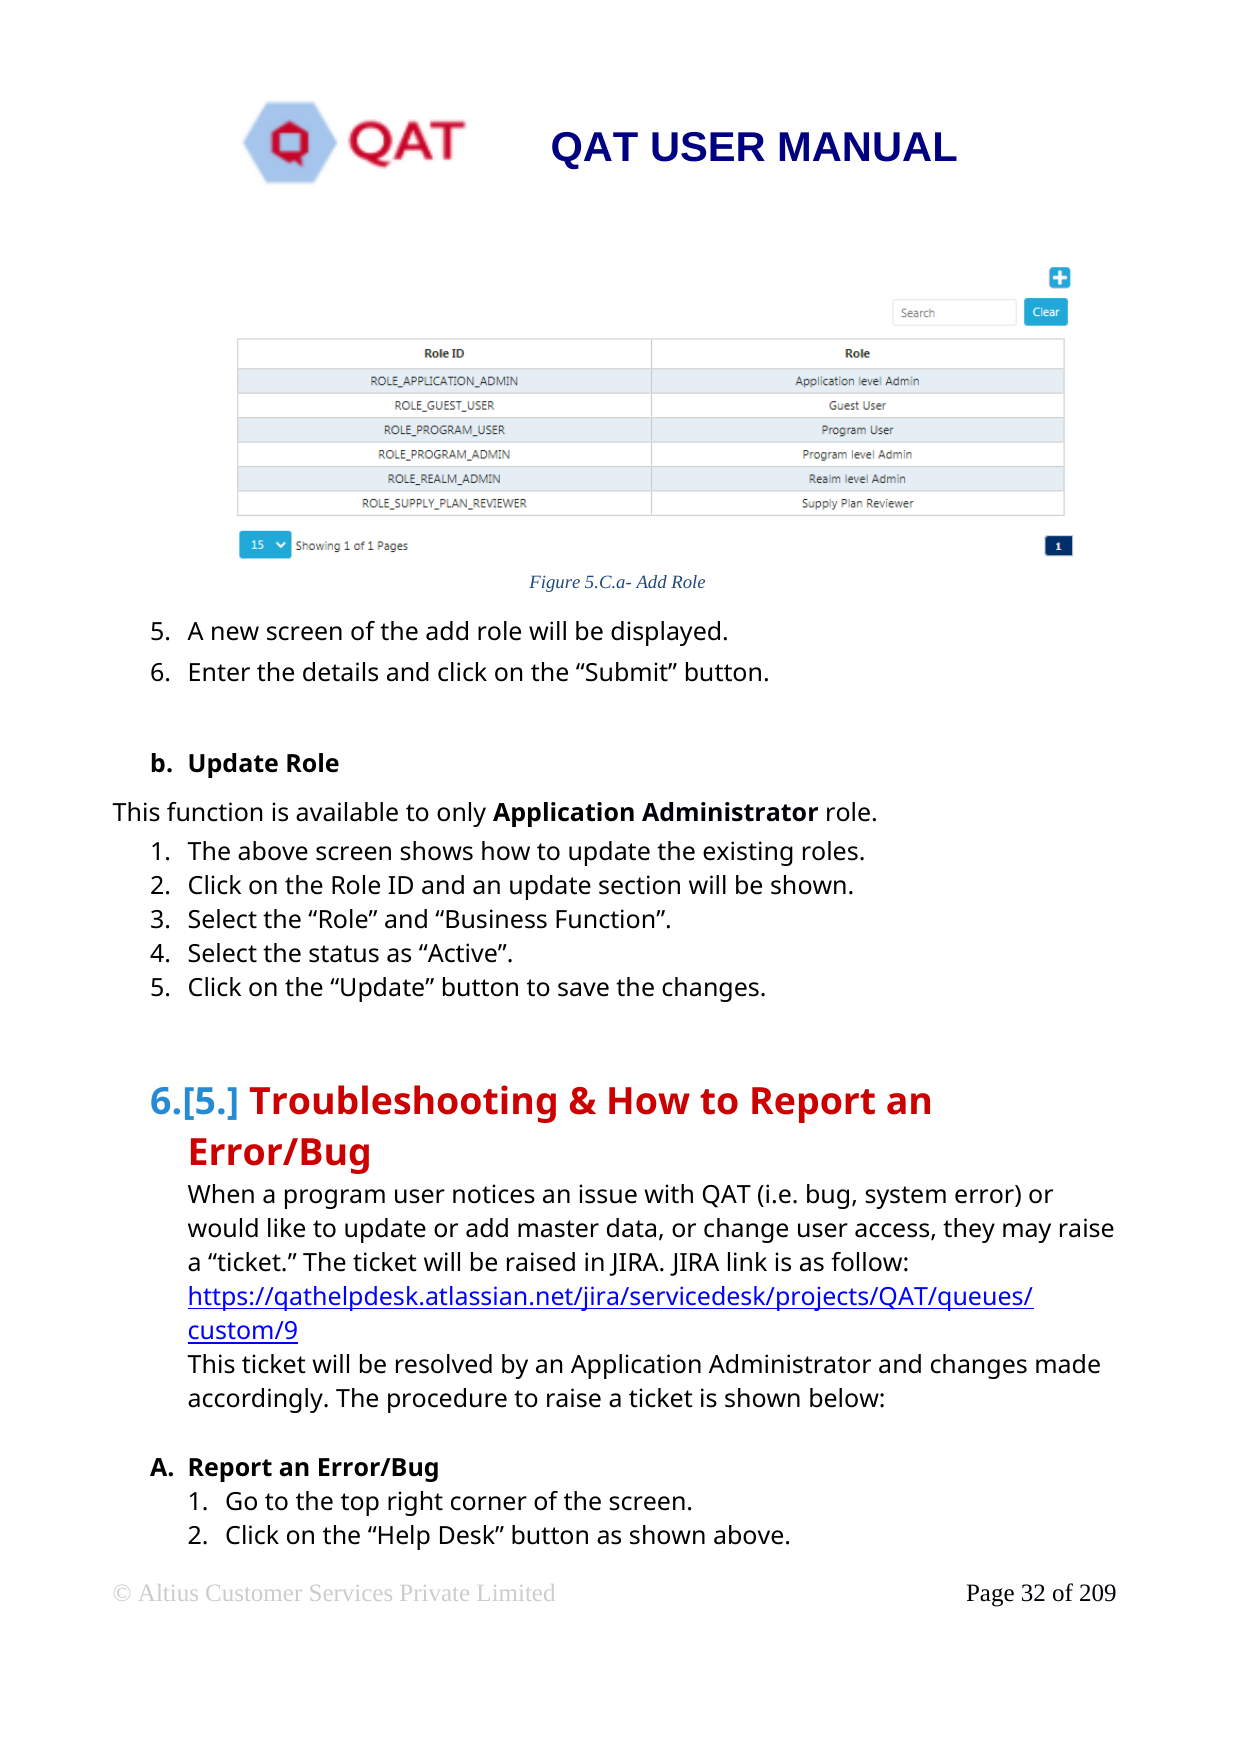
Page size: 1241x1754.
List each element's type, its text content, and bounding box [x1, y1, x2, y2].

list Enter the details and click on the “Submit” button. [150, 654, 1122, 688]
list Report an Error/Bug [150, 1449, 1122, 1483]
text When a program user notices an issue with QAT (i.e. bug, system error) or would like to update or add master data, or change user access, they may raise a “ticket.” The ticket will be raised in JIRA. JIRA link is as follow: https://qathelpdesk.atlassian.net/jira/servicedesk/projects/QAT/queues/custom/9 [187, 1177, 1122, 1347]
list The above screen shows how to update the existing roles. [150, 834, 1122, 868]
text This ticket will be resolved by an Application Administrator and changes made accordingly. The procedure to raise a ticket is shown below: [187, 1347, 1122, 1415]
text Figure 5.C.a- Add Role [112, 571, 1122, 592]
list Click on the “Help Desk” button as shown above. [187, 1517, 1122, 1551]
list Select the “Role” and “Business Function”. [150, 902, 1122, 936]
subtitle Troubleshooting & How to Report an Error/Bug [150, 1074, 1122, 1177]
text This function is available to only Application Administrator role. [112, 795, 1122, 829]
list Update Role [150, 736, 1122, 787]
list Click on the “Update” button to save the changes. [150, 970, 1122, 1004]
list Go to the top right corner of the screen. [187, 1483, 1122, 1517]
picture [222, 263, 1087, 567]
picture [229, 98, 484, 189]
list A new screen of the add role will be displayed. [150, 613, 1122, 647]
list Select the status as “Active”. [150, 936, 1122, 970]
list Click on the Role ID and an update section will be shown. [150, 868, 1122, 902]
